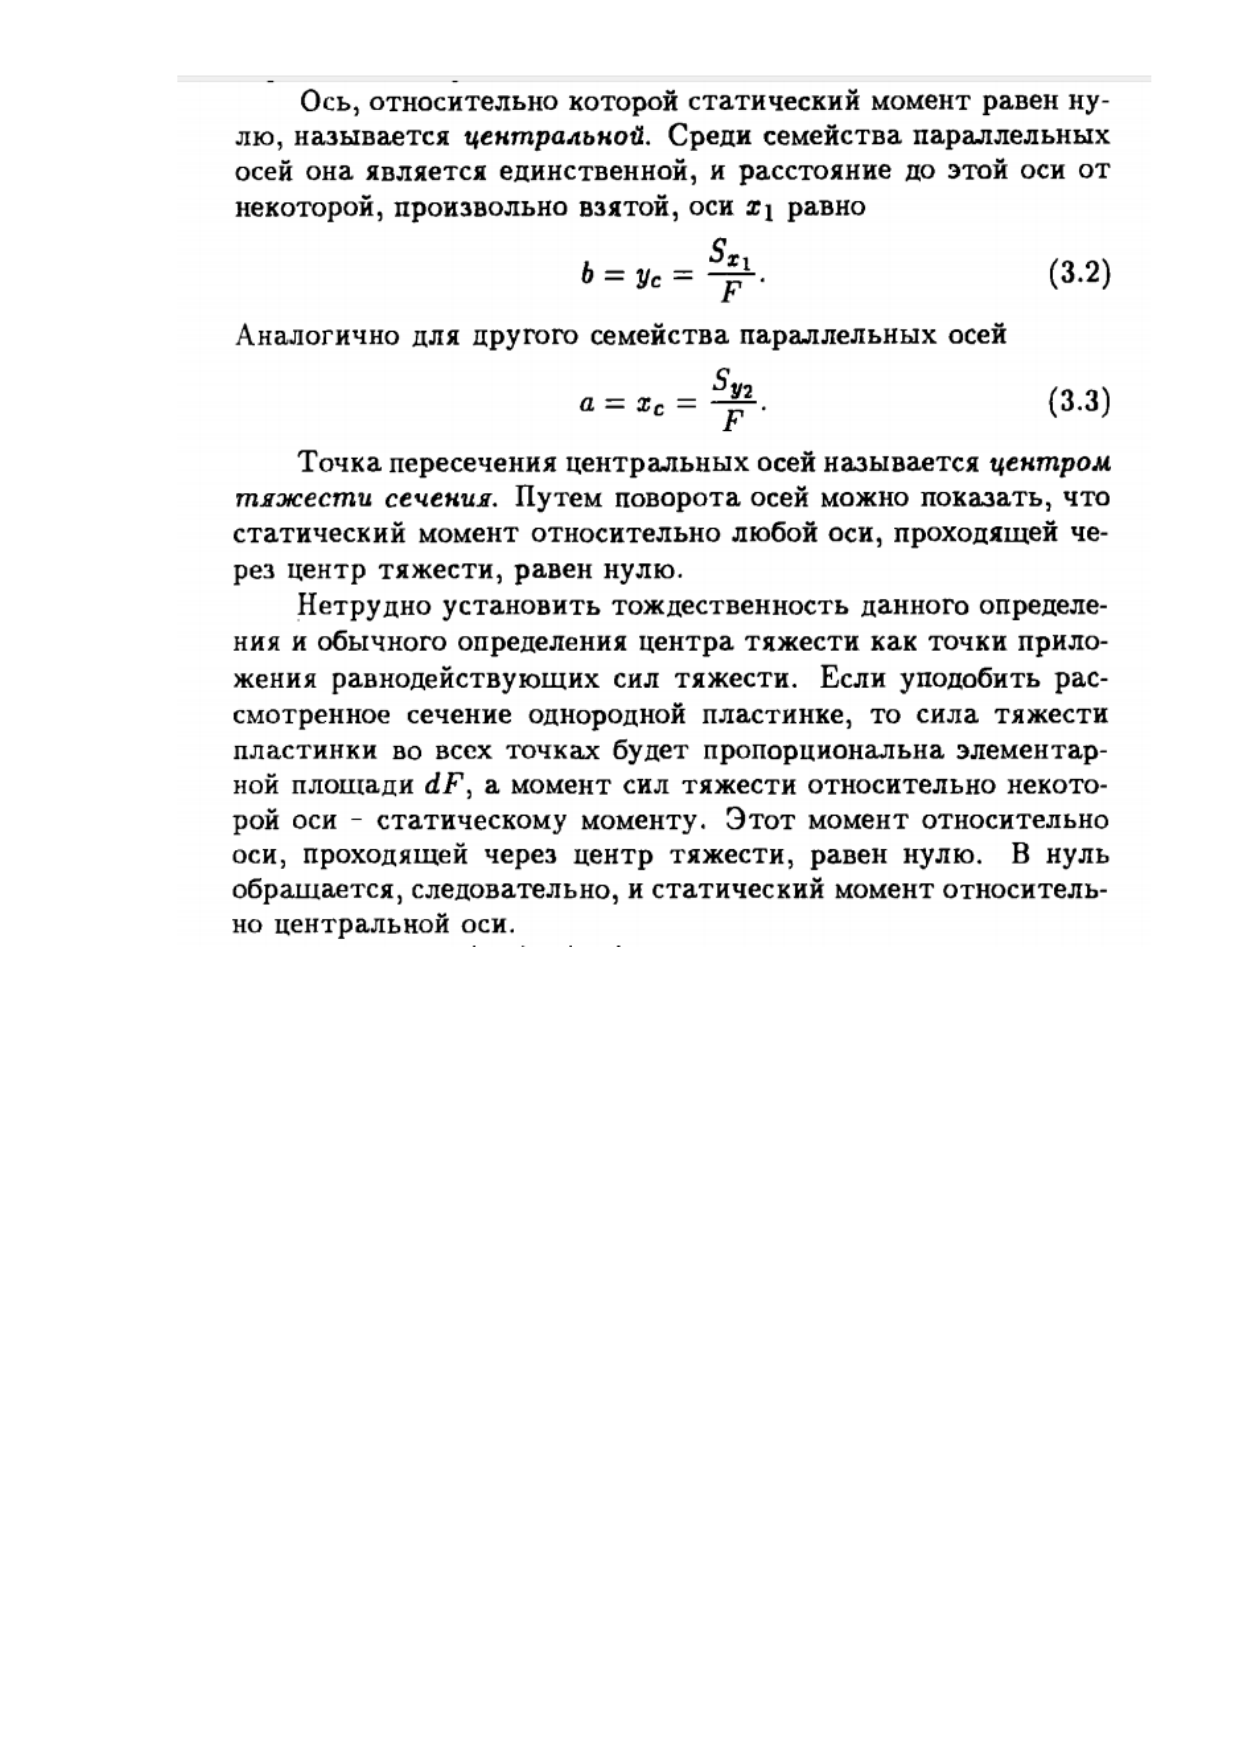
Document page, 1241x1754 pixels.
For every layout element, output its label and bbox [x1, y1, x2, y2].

picture [177, 73, 1152, 947]
